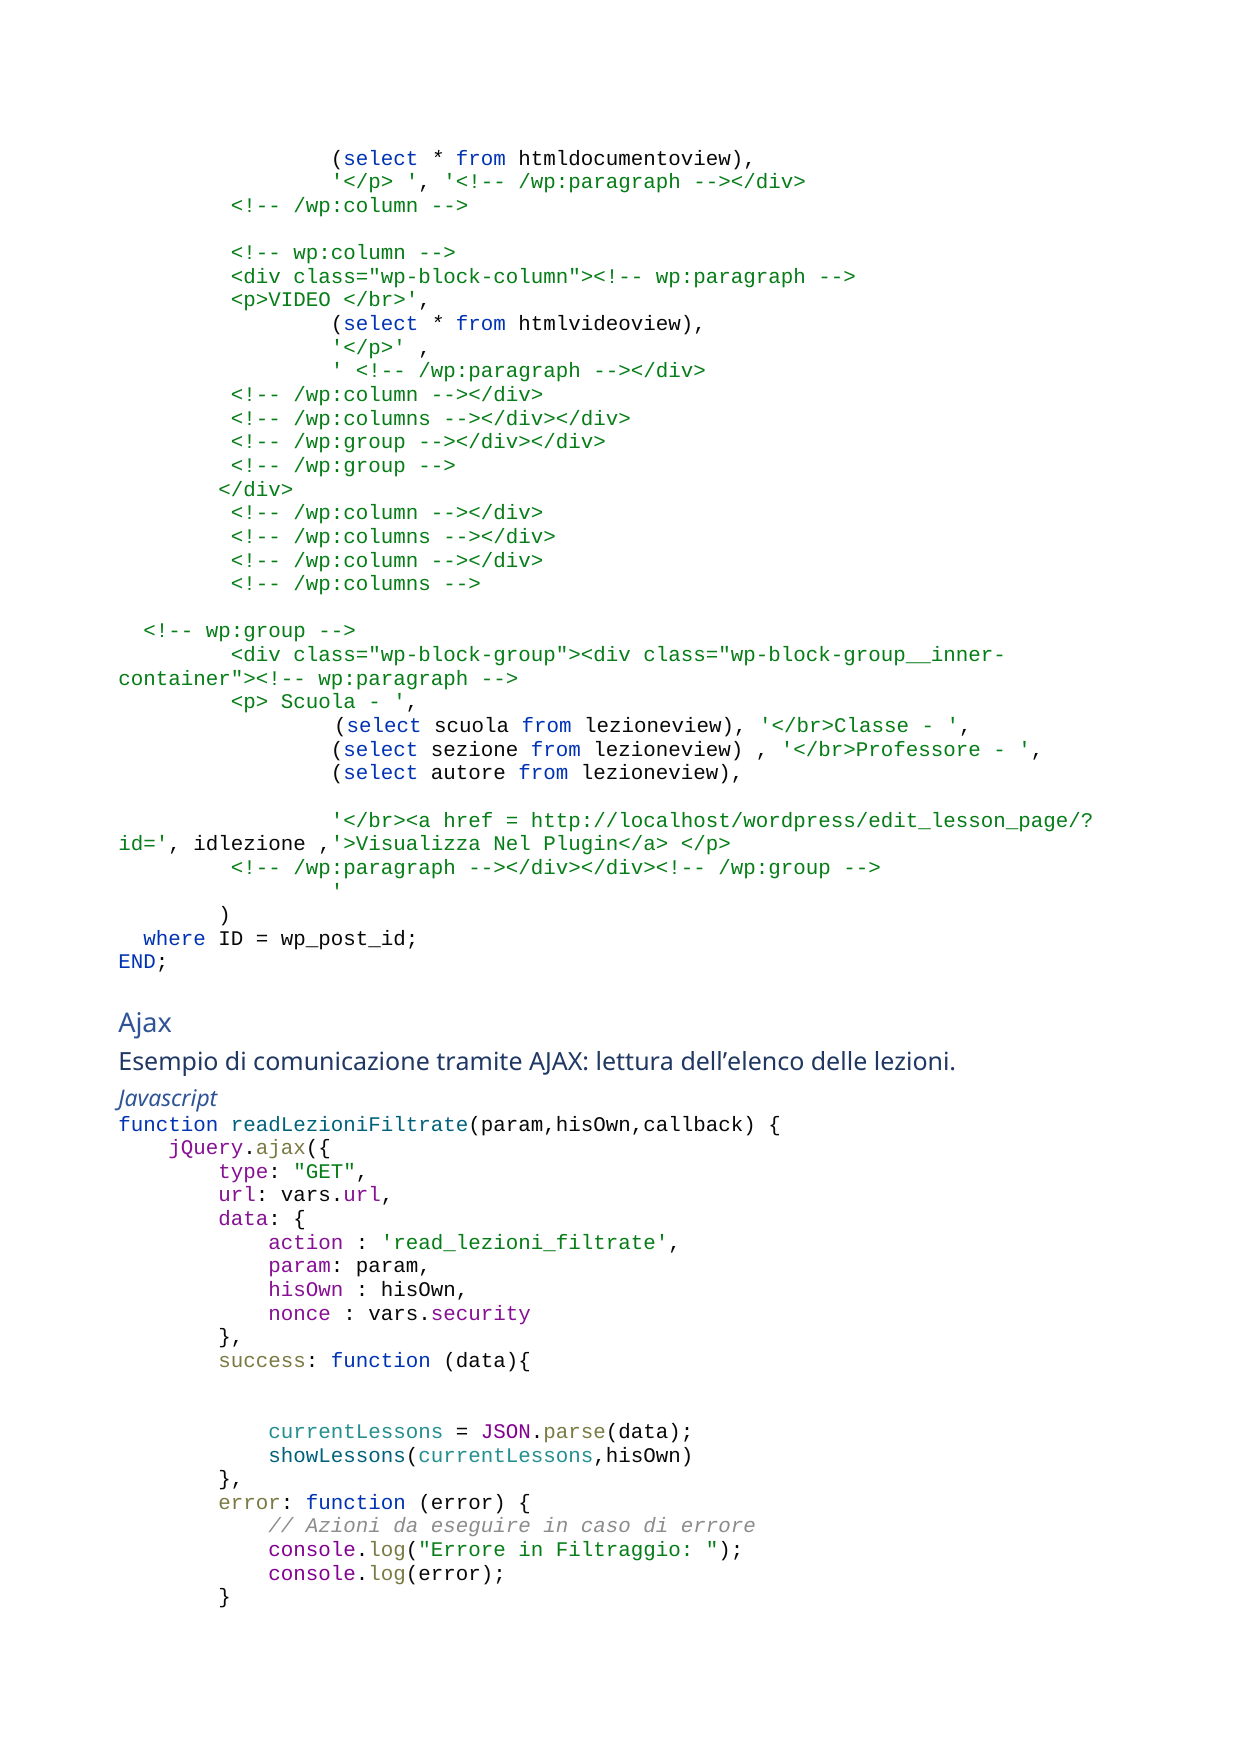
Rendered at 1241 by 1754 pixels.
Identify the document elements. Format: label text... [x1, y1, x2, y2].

subtitle Esempio di comunicazione tramite AJAX: lettura dell’elenco delle lezioni. [118, 1044, 1122, 1078]
subtitle Javascript [118, 1082, 1122, 1113]
text (select scuola from lezioneview), '</br>Classe - ', (select sezione from lezioneview) , '</br>Professore - ', (select autore from lezioneview), '</br><a href = http://localhost/wordpress/edit_lesson_page/?id=', idlezione ,'>Visualizza Nel Plugin</a> </p> <!-- /wp:paragraph --></div></div><!-- /wp:group --> ' ) where ID = wp_post_id; END; [118, 715, 1122, 975]
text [118, 148, 1122, 715]
subtitle Ajax [118, 1003, 1122, 1040]
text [118, 1113, 1122, 1610]
